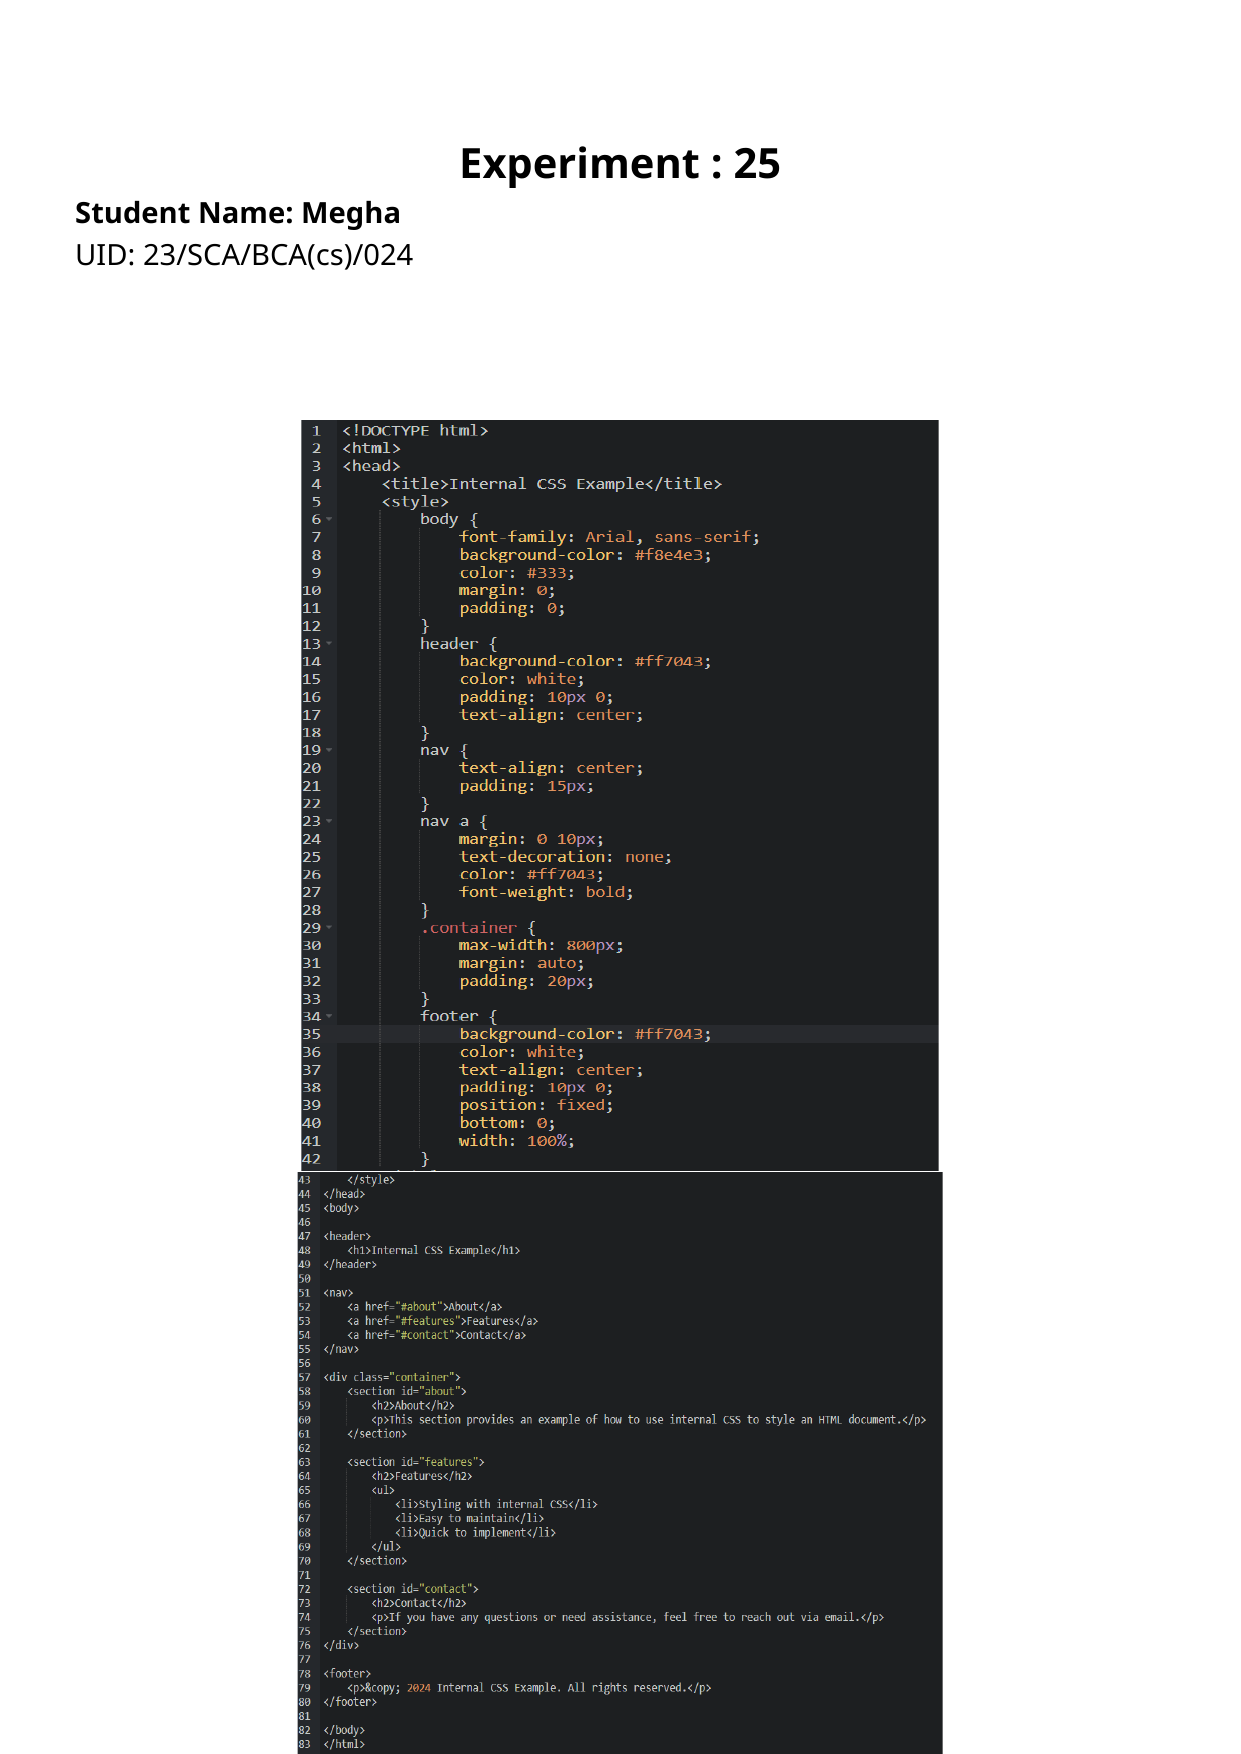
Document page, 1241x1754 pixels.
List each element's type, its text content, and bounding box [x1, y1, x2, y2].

picture [297, 1172, 943, 1754]
text UID: 23/SCA/BCA(cs)/024 [75, 234, 1165, 274]
text Experiment : 25 [75, 134, 1165, 191]
text Student Name: Megha [75, 193, 1165, 232]
picture [301, 420, 939, 1171]
